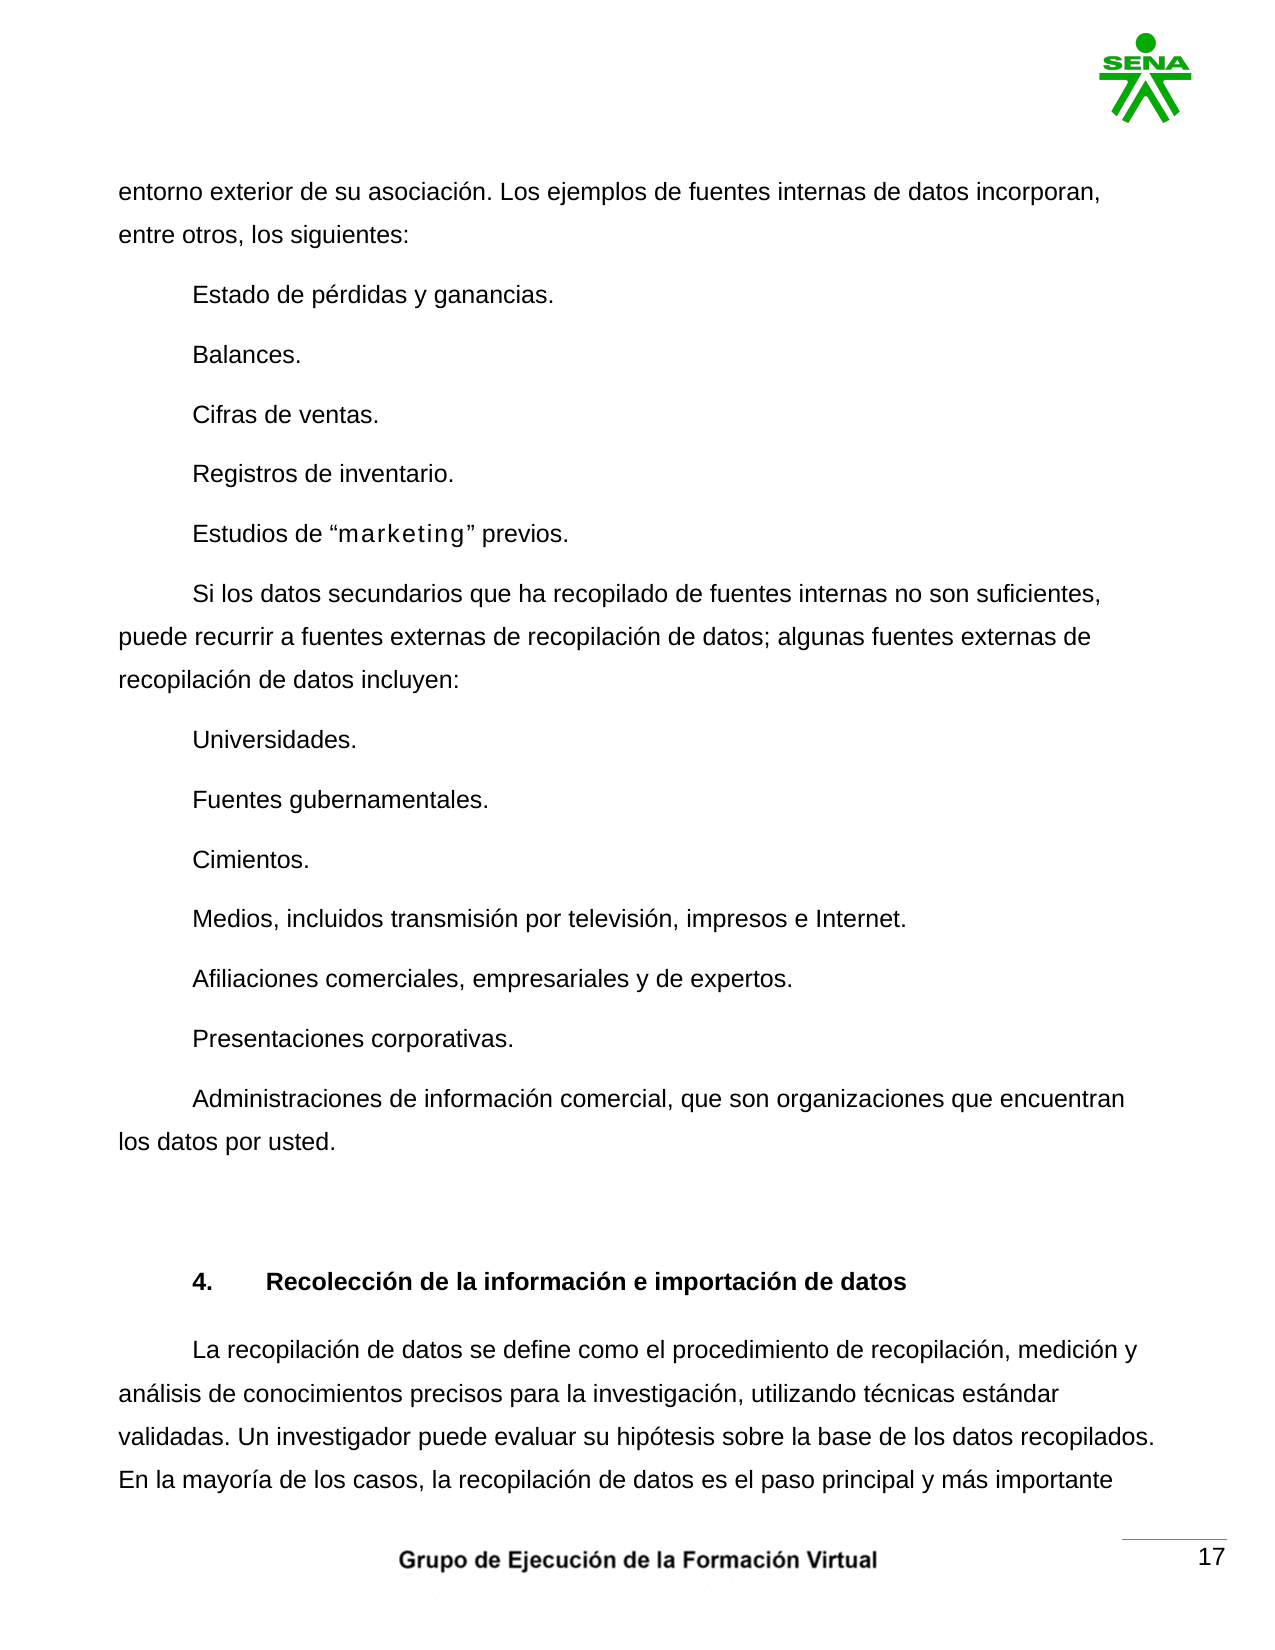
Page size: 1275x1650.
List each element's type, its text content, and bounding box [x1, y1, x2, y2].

text Medios, incluidos transmisión por televisión, impresos e Internet. [118, 904, 1157, 933]
picture [0, 1500, 1275, 1611]
subtitle Recolección de la información e importación de datos [118, 1267, 1157, 1296]
picture [1099, 33, 1192, 123]
text Registros de inventario. [118, 459, 1157, 488]
text Estado de pérdidas y ganancias. [118, 280, 1157, 309]
text Cimientos. [118, 845, 1157, 873]
text Balances. [118, 340, 1157, 369]
text Presentaciones corporativas. [118, 1024, 1157, 1053]
text Afiliaciones comerciales, empresariales y de expertos. [118, 964, 1157, 993]
text Si los datos secundarios que ha recopilado de fuentes internas no son suficientes, puede recurrir a fuentes externas de recopilación de datos; algunas fuentes externas de recopilación de datos incluyen: [118, 579, 1157, 694]
text Cifras de ventas. [118, 400, 1157, 428]
text Administraciones de información comercial, que son organizaciones que encuentran los datos por usted. [118, 1084, 1157, 1156]
text Estudios de “marketing” previos. [118, 519, 1157, 548]
text Universidades. [118, 725, 1157, 754]
text Fuentes gubernamentales. [118, 785, 1157, 814]
